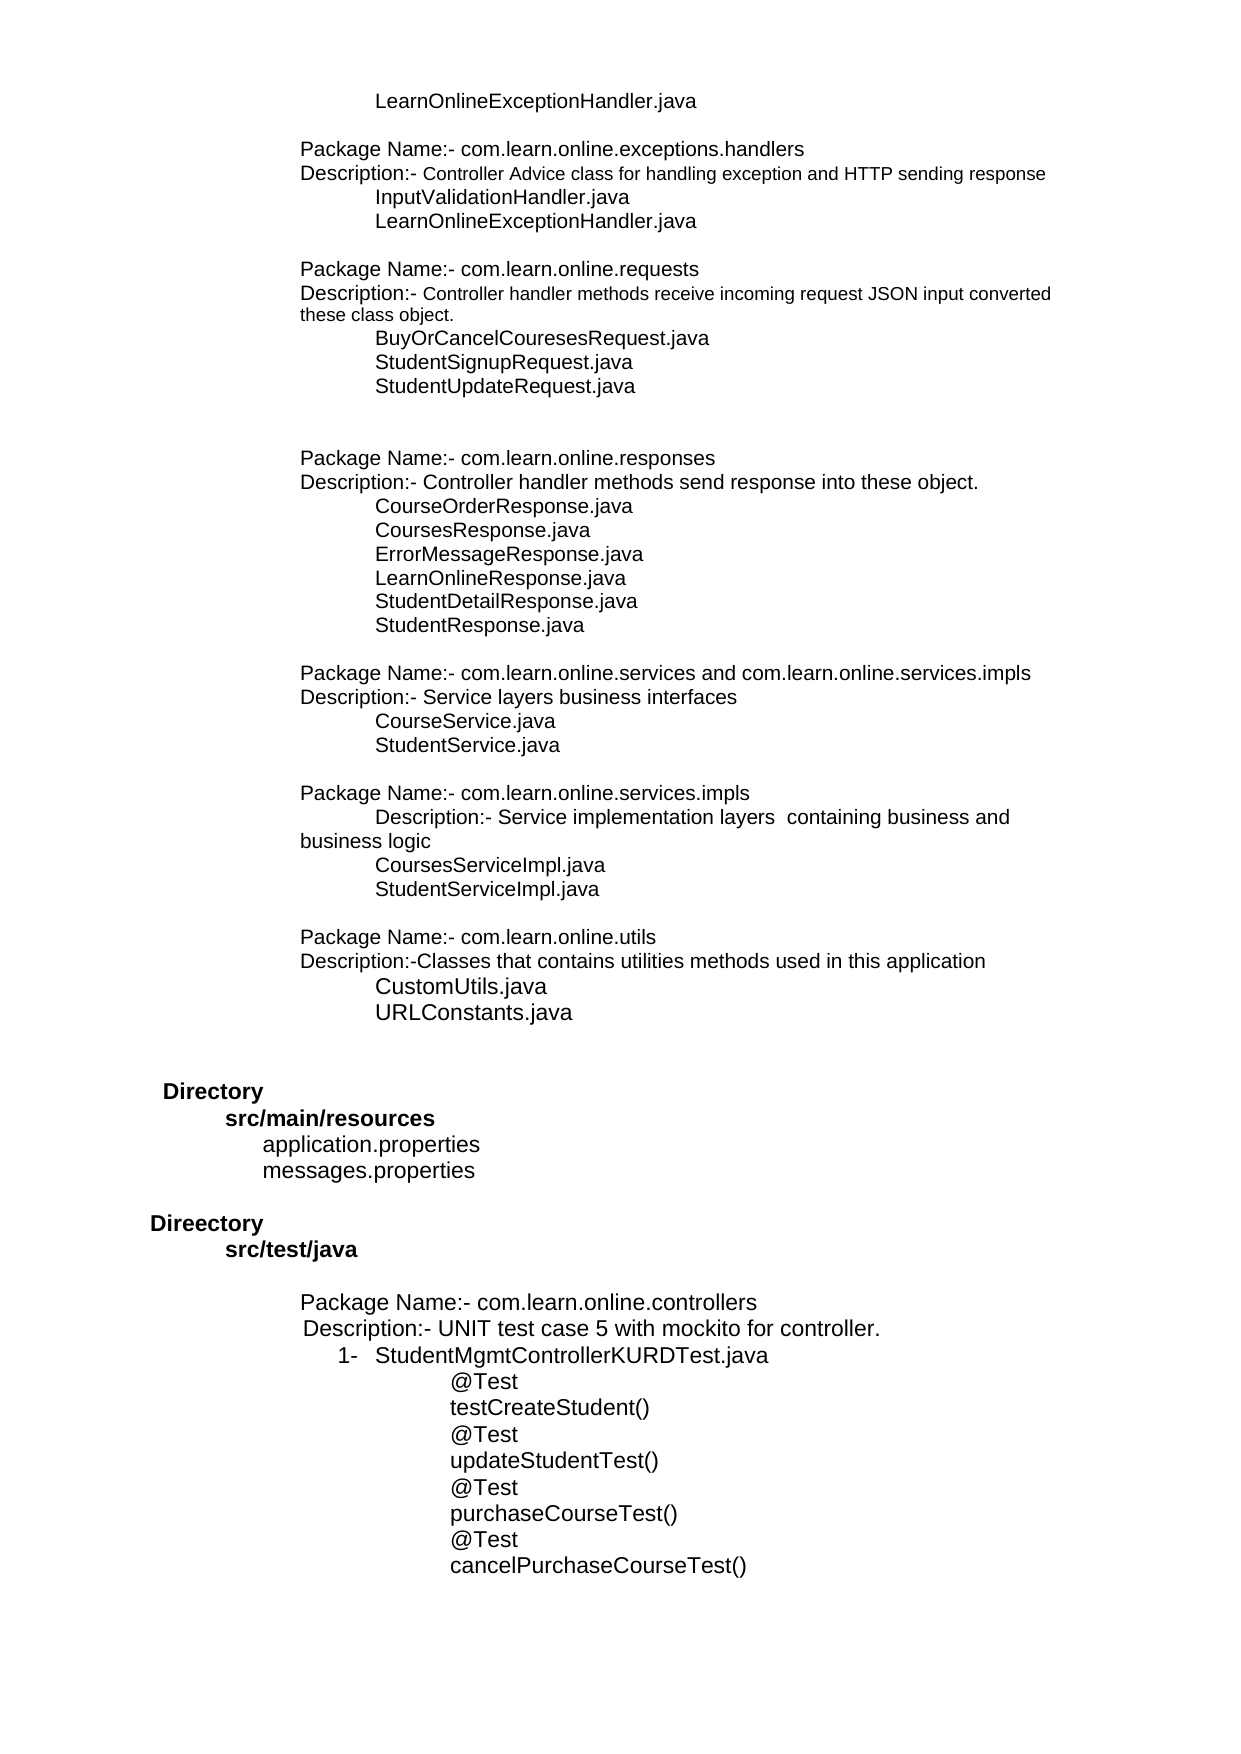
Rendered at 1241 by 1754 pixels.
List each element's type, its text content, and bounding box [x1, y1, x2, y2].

text cancelPurchaseCourseTest() [375, 1552, 1079, 1579]
text Package Name:- com.learn.online.controllers [150, 1289, 1079, 1315]
text src/test/java [150, 1236, 1079, 1263]
text LearnOnlineResponse.java [300, 565, 1090, 589]
text CourseService.java [150, 709, 1090, 733]
text CoursesResponse.java [300, 517, 1090, 541]
text CoursesServiceImpl.java [300, 853, 1090, 877]
text Description:- Controller handler methods receive incoming request JSON input converted these class object. [300, 280, 1090, 326]
text Package Name:- com.learn.online.exceptions.handlers [225, 137, 1090, 161]
text Description:-Classes that contains utilities methods used in this application [225, 949, 1090, 973]
text Package Name:- com.learn.online.utils [225, 925, 1090, 949]
text StudentUpdateRequest.java [300, 374, 1090, 398]
text application.properties [262, 1131, 1079, 1157]
text StudentService.java [300, 733, 1090, 757]
text InputValidationHandler.java [300, 184, 1090, 208]
text Description:- Service layers business interfaces [225, 685, 1090, 709]
text StudentServiceImpl.java [300, 877, 1090, 901]
text Description:- UNIT test case 5 with mockito for controller. [150, 1315, 1079, 1342]
text BuyOrCancelCouresesRequest.java [225, 326, 1090, 350]
text StudentSignupRequest.java [300, 350, 1090, 374]
text Description:- Controller Advice class for handling exception and HTTP sending response [225, 161, 1090, 184]
text Package Name:- com.learn.online.requests [225, 256, 1090, 280]
text messages.properties [262, 1157, 1079, 1183]
text @Test [150, 1368, 1079, 1394]
text @Test [375, 1421, 1079, 1447]
text CourseOrderResponse.java [225, 493, 1090, 517]
text URLConstants.java [300, 999, 1079, 1025]
text LearnOnlineExceptionHandler.java [300, 89, 1090, 113]
text purchaseCourseTest() [375, 1500, 1079, 1526]
text testCreateStudent() [375, 1394, 1079, 1421]
text Description:- Controller handler methods send response into these object. [225, 469, 1090, 493]
text Description:- Service implementation layers containing business and business logic [300, 805, 1090, 853]
text @Test [375, 1526, 1079, 1552]
text src/main/resources [150, 1104, 1079, 1131]
text Package Name:- com.learn.online.services.impls [150, 781, 1090, 805]
text LearnOnlineExceptionHandler.java [300, 208, 1090, 232]
text Direectory [150, 1210, 1079, 1236]
text Package Name:- com.learn.online.responses [225, 446, 1090, 469]
text Directory [150, 1078, 1079, 1104]
list StudentMgmtControllerKURDTest.java [337, 1342, 1079, 1368]
text updateStudentTest() [375, 1447, 1079, 1473]
text @Test [375, 1473, 1079, 1500]
text Package Name:- com.learn.online.services and com.learn.online.services.impls [150, 661, 1090, 685]
text StudentResponse.java [300, 613, 1090, 637]
text StudentDetailResponse.java [300, 589, 1090, 613]
text ErrorMessageResponse.java [300, 541, 1090, 565]
text CustomUtils.java [337, 973, 1079, 999]
